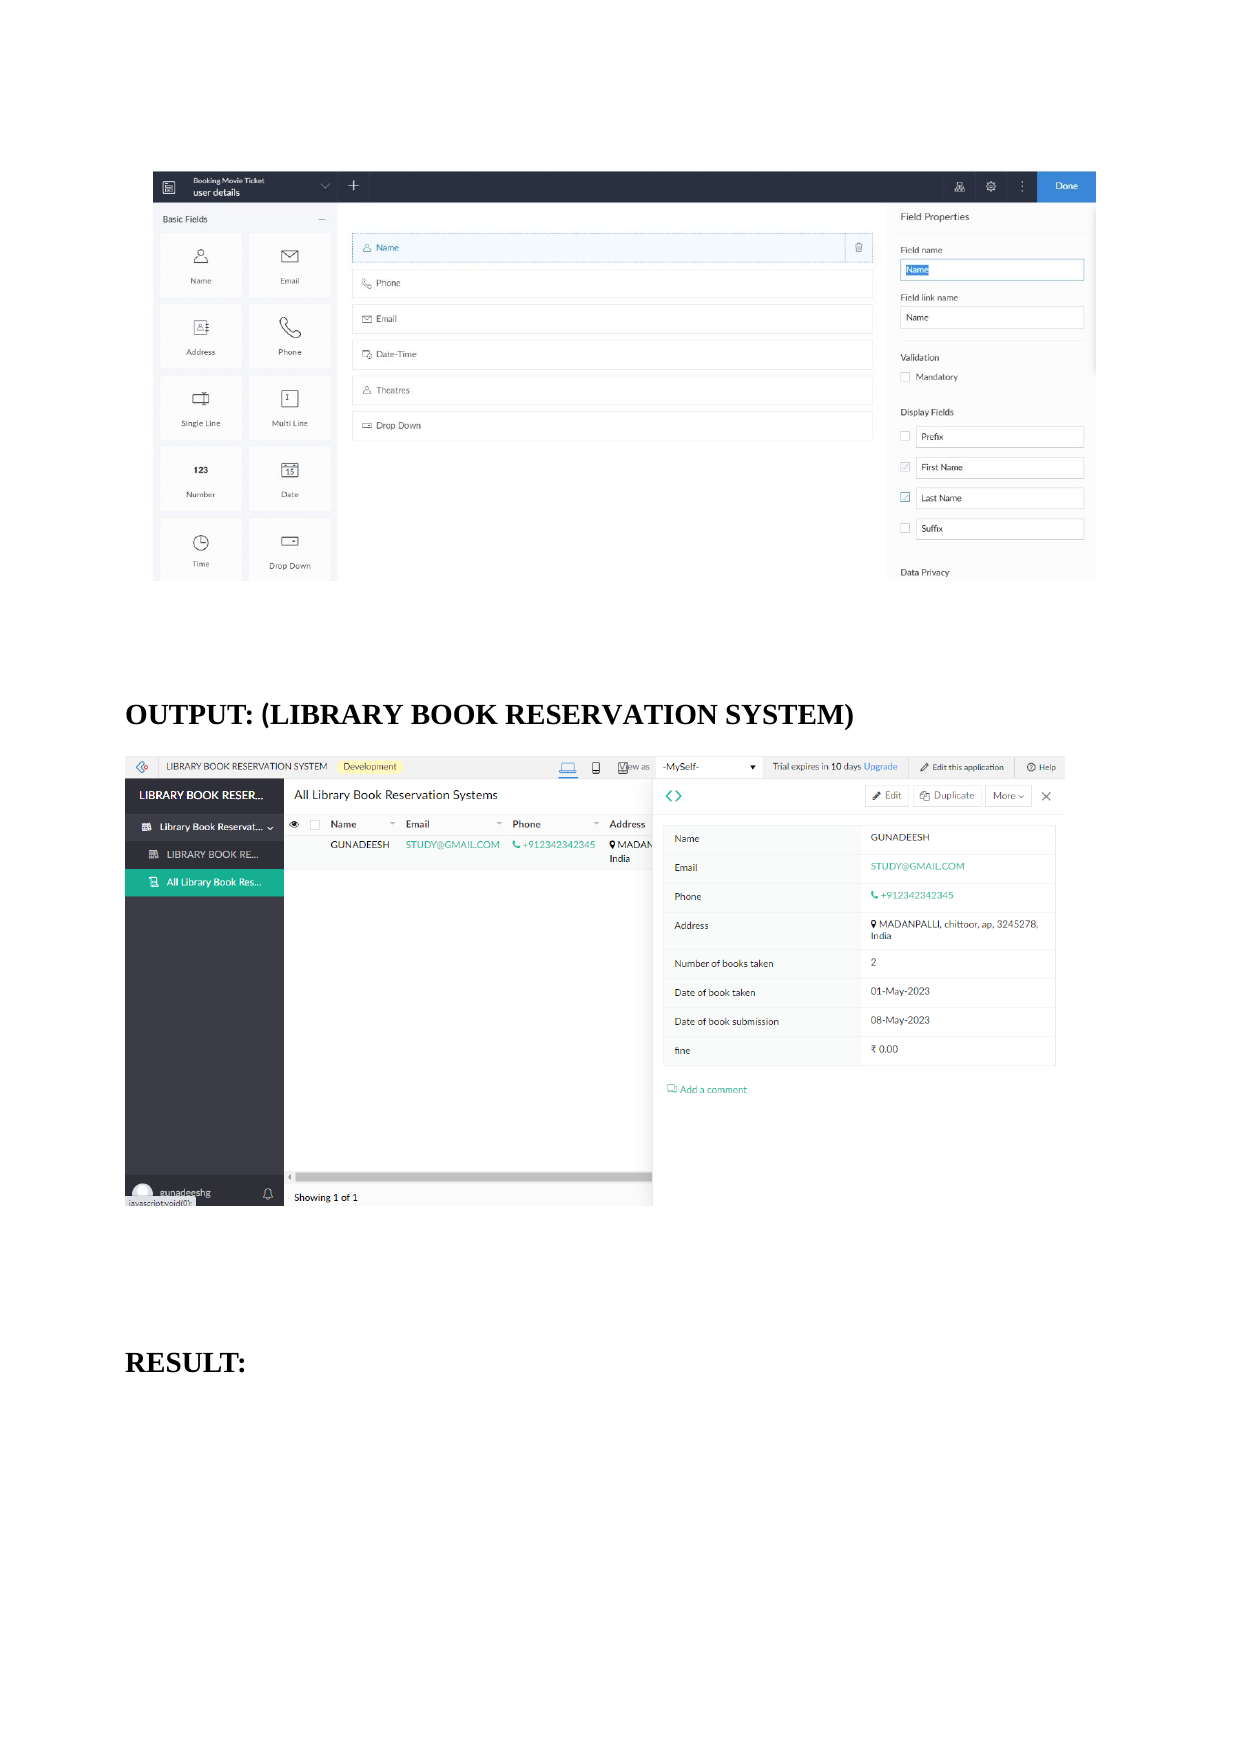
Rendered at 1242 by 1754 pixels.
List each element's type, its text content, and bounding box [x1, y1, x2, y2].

picture [153, 166, 1096, 581]
text OUTPUT: (LIBRARY BOOK RESERVATION SYSTEM) [125, 696, 1181, 732]
text RESULT: [125, 1345, 1181, 1379]
picture [125, 755, 1066, 1206]
